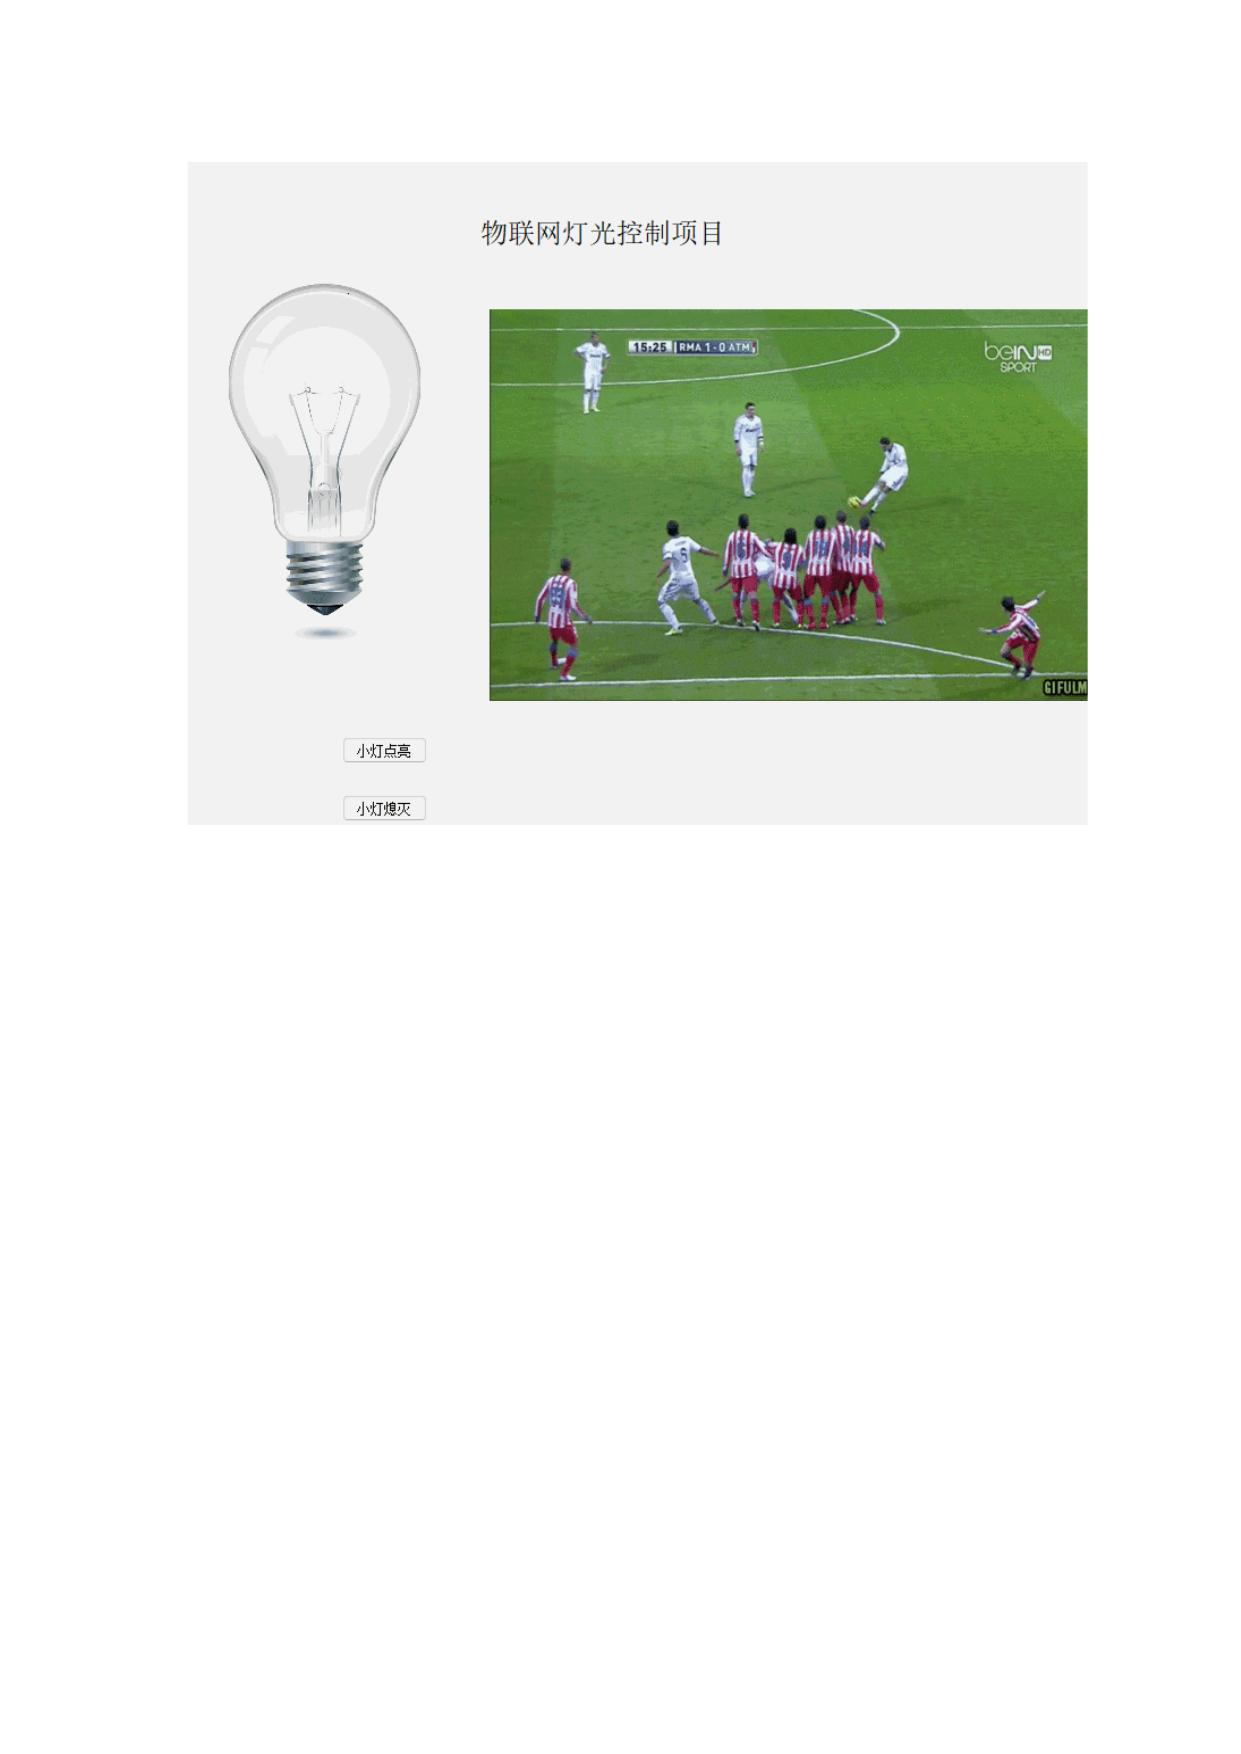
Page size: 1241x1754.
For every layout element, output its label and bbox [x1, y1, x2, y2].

picture [187, 162, 1088, 825]
